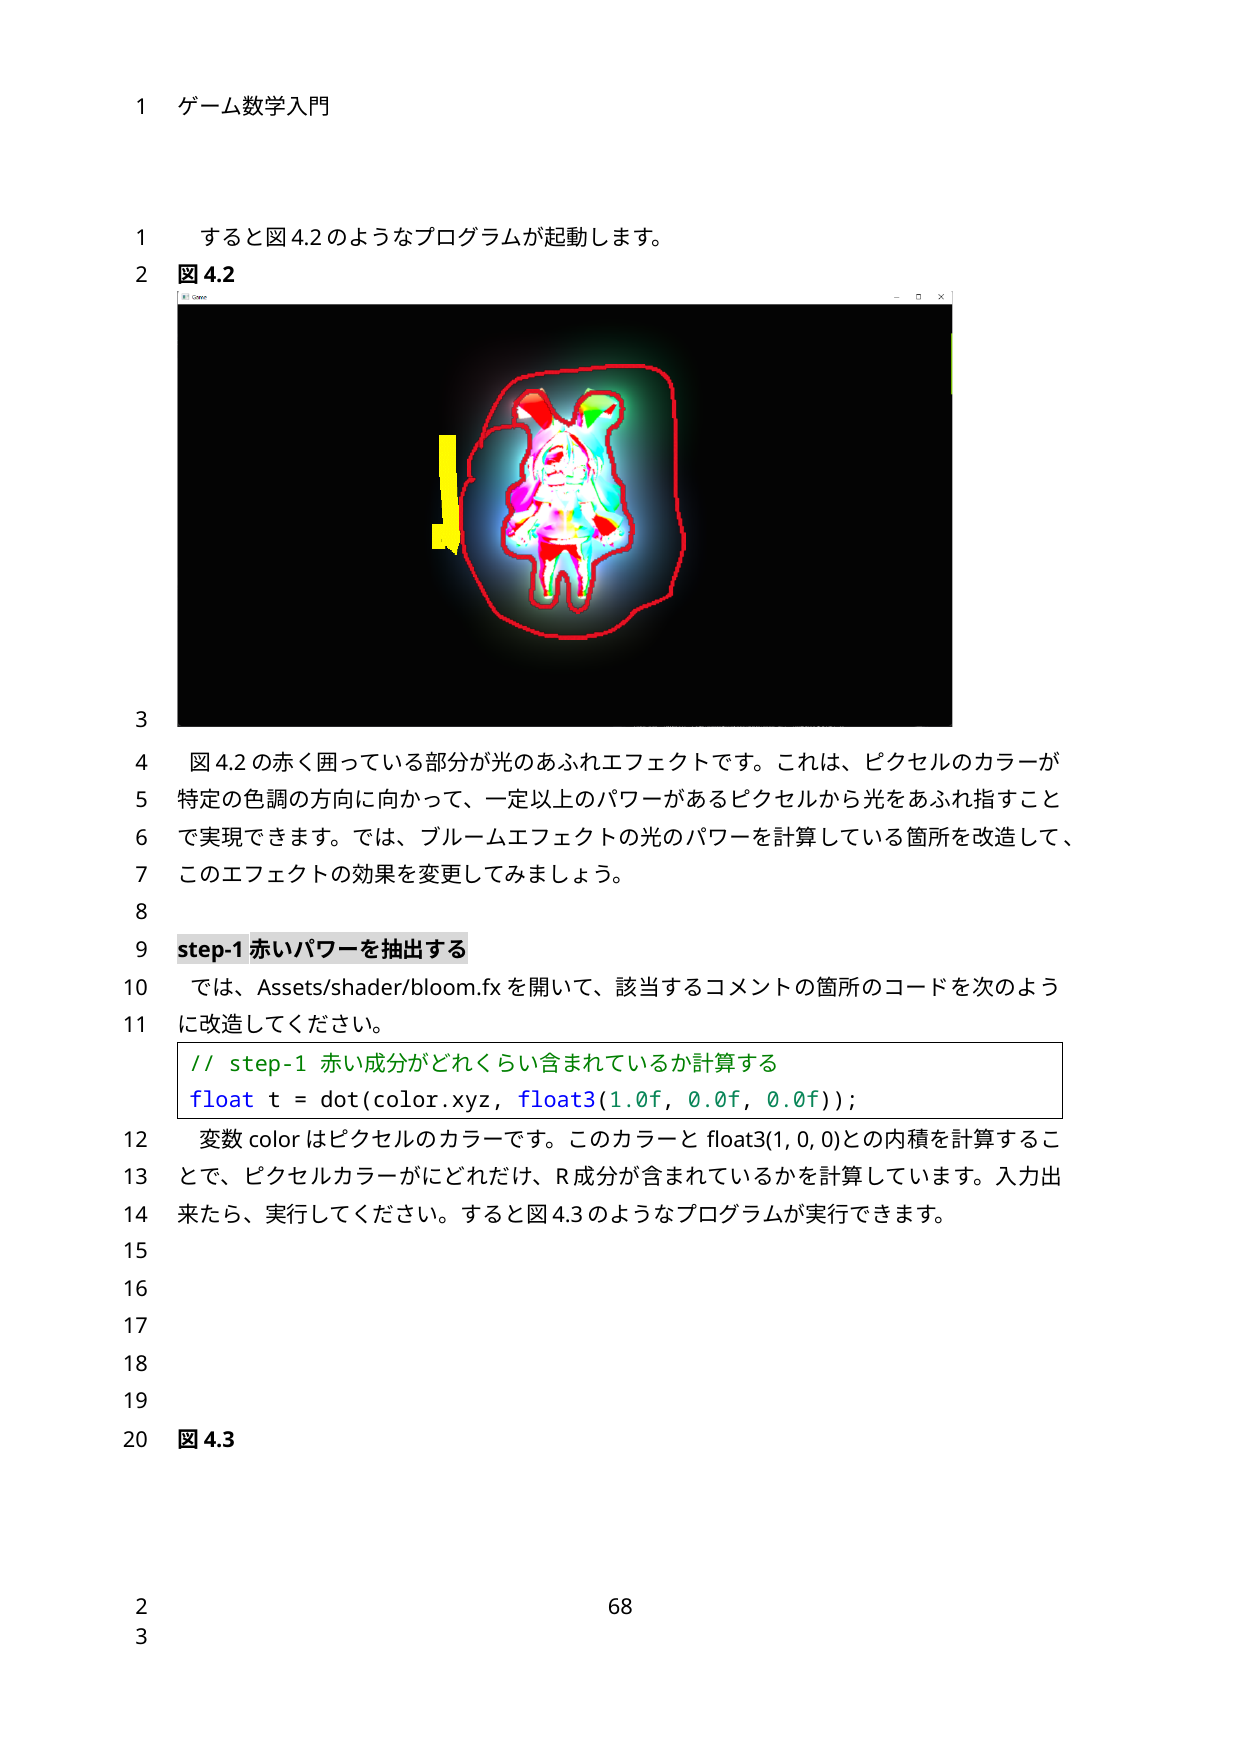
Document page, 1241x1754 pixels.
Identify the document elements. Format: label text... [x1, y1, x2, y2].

text 変数colorはピクセルのカラーです。このカラーとfloat3(1, 0, 0)との内積を計算することで、ピクセルカラーがにどれだけ、R成分が含まれているかを計算しています。入力出来たら、実行してください。すると図4.3のようなプログラムが実行できます。 [177, 1119, 1063, 1231]
picture [177, 291, 953, 727]
text すると図4.2のようなプログラムが起動します。 [177, 217, 1063, 254]
text 図4.3 [177, 1419, 1063, 1456]
text では、Assets/shader/bloom.fxを開いて、該当するコメントの箇所のコードを次のように改造してください。 [177, 967, 1063, 1042]
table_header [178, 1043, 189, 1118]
text step-1 赤いパワーを抽出する [177, 929, 1063, 967]
text 図4.2の赤く囲っている部分が光のあふれエフェクトです。これは、ピクセルのカラーが特定の色調の方向に向かって、一定以上のパワーがあるピクセルから光をあふれ指すことで実現できます。では、ブルームエフェクトの光のパワーを計算している箇所を改造して、このエフェクトの効果を変更してみましょう。 [177, 742, 1063, 892]
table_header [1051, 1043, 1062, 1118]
text 図4.2 [177, 254, 1063, 292]
